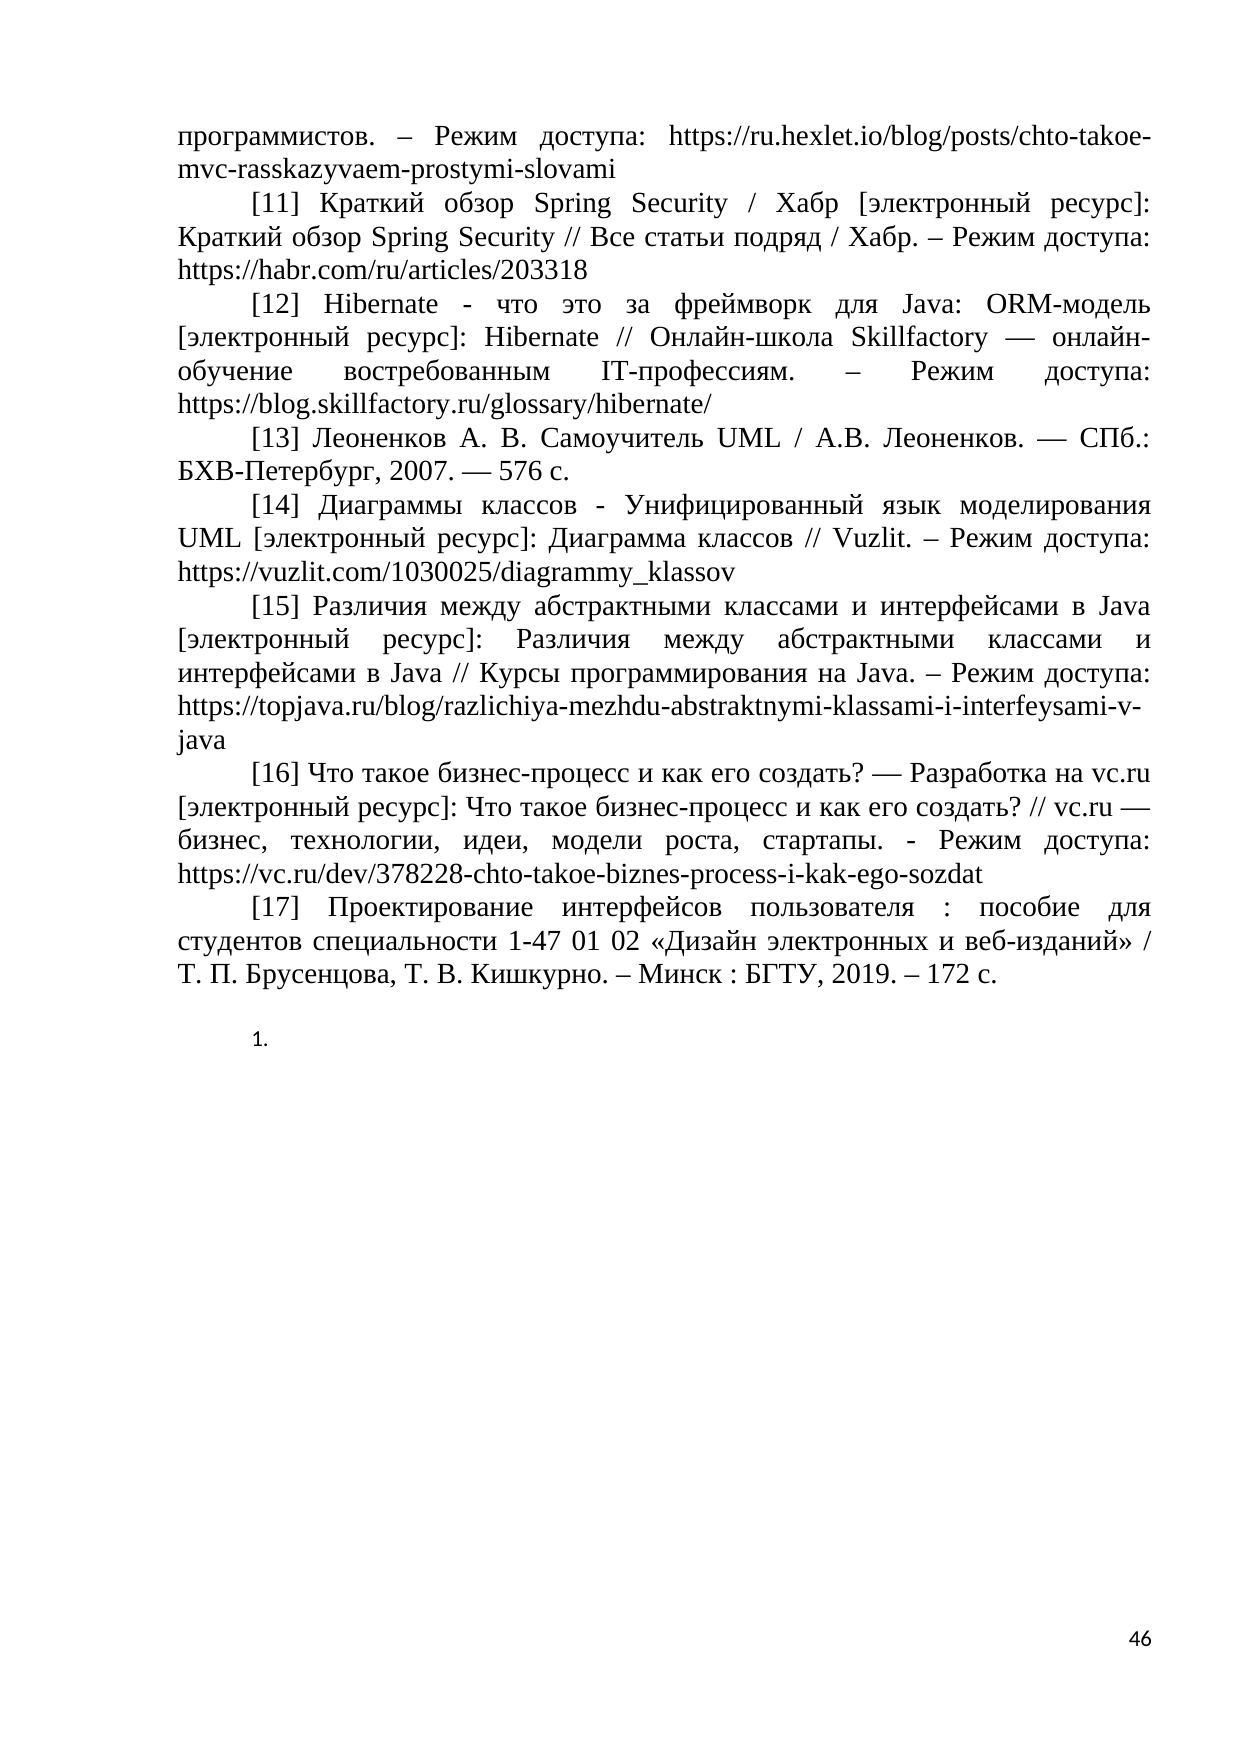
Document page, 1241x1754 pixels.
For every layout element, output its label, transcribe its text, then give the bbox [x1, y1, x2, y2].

list [14] Диаграммы классов - Унифицированный язык моделирования UML [электронный ресурс]: Диаграмма классов // Vuzlit. – Режим доступа: https://vuzlit.com/1030025/diagrammy_klassov [177, 487, 1152, 588]
list [16] Что такое бизнес-процесс и как его создать? — Разработка на vc.ru [электронный ресурс]: Что такое бизнес-процесс и как его создать? // vc.ru — бизнес, технологии, идеи, модели роста, стартапы. - Режим доступа: https://vc.ru/dev/378228-chto-takoe-biznes-process-i-kak-ego-sozdat [177, 755, 1152, 889]
list [17] Проектирование интерфейсов пользователя : пособие для студентов специальности 1-47 01 02 «Дизайн электронных и веб-изданий» / Т. П. Брусенцова, Т. В. Кишкурно. – Минск : БГТУ, 2019. – 172 с. [177, 889, 1152, 990]
list [11] Краткий обзор Spring Security / Хабр [электронный ресурс]: Краткий обзор Spring Security // Все статьи подряд / Хабр. – Режим доступа: https://habr.com/ru/articles/203318 [177, 185, 1152, 286]
list [12] Hibernate - что это за фреймворк для Java: ORM-модель [электронный ресурс]: Hibernate // Онлайн-школа Skillfactory — онлайн-обучение востребованным IT-профессиям. – Режим доступа: https://blog.skillfactory.ru/glossary/hibernate/ [177, 286, 1152, 420]
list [177, 118, 1152, 185]
list [15] Различия между абстрактными классами и интерфейсами в Java [электронный ресурс]: Различия между абстрактными классами и интерфейсами в Java // Курсы программирования на Java. – Режим доступа: https://topjava.ru/blog/razlichiya-mezhdu-abstraktnymi-klassami-i-interfeysami-v-java [177, 588, 1152, 755]
list [13] Леоненков А. В. Самоучитель UML / А.В. Леоненков. — СПб.: БХВ-Петербург, 2007. — 576 с. [177, 420, 1152, 487]
